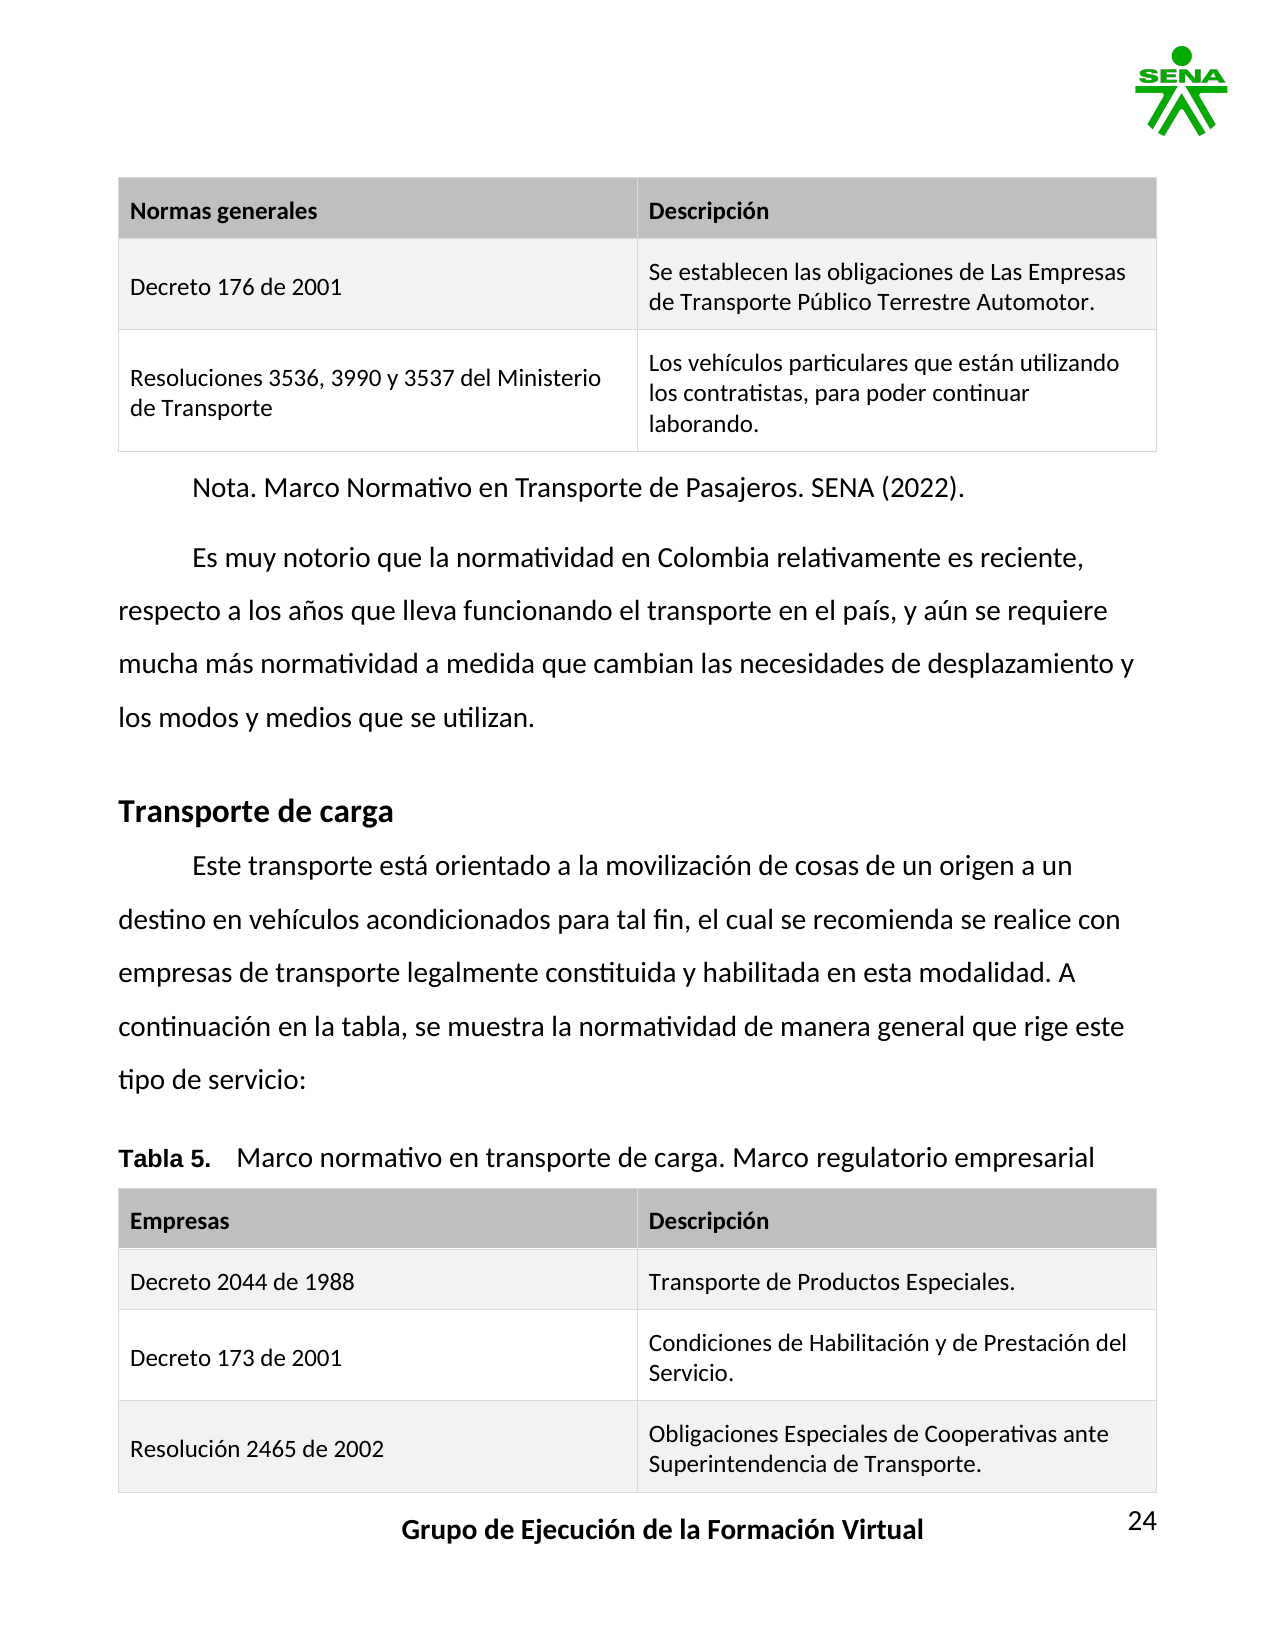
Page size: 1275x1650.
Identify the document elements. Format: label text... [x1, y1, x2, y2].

table_cell Decreto 2044 de 1988 [119, 1250, 637, 1309]
text Este transporte está orientado a la movilización de cosas de un origen a un destino en vehículos acondicionados para tal fin, el cual se recomienda se realice con empresas de transporte legalmente constituida y habilitada en esta modalidad. A continuación en la tabla, se muestra la normatividad de manera general que rige este tipo de servicio: [118, 847, 1157, 1097]
table_header Descripción [638, 178, 1156, 238]
table_cell Condiciones de Habilitación y de Prestación del Servicio. [638, 1310, 1156, 1400]
text Nota. Marco Normativo en Transporte de Pasajeros. SENA (2022). [118, 469, 1157, 504]
text Es muy notorio que la normatividad en Colombia relativamente es reciente, respecto a los años que lleva funcionando el transporte en el país, y aún se requiere mucha más normatividad a medida que cambian las necesidades de desplazamiento y los modos y medios que se utilizan. [118, 539, 1157, 735]
text Marco normativo en transporte de carga. Marco regulatorio empresarial [118, 1139, 1157, 1175]
table_cell Obligaciones Especiales de Cooperativas ante Superintendencia de Transporte. [638, 1401, 1156, 1492]
table_header Descripción [638, 1189, 1156, 1248]
table_cell Decreto 173 de 2001 [119, 1310, 637, 1400]
subtitle Transporte de carga [118, 790, 1157, 831]
table_cell Decreto 176 de 2001 [119, 239, 637, 329]
table_cell Resolución 2465 de 2002 [119, 1401, 637, 1492]
picture [1135, 46, 1228, 136]
table_cell Los vehículos particulares que están utilizando los contratistas, para poder continuar laborando. [638, 330, 1156, 451]
table_header Normas generales [119, 178, 637, 238]
table_cell Resoluciones 3536, 3990 y 3537 del Ministerio de Transporte [119, 330, 637, 451]
table_cell Transporte de Productos Especiales. [638, 1250, 1156, 1309]
table_cell Se establecen las obligaciones de Las Empresas de Transporte Público Terrestre Automotor. [638, 239, 1156, 329]
table_header Empresas [119, 1189, 637, 1248]
